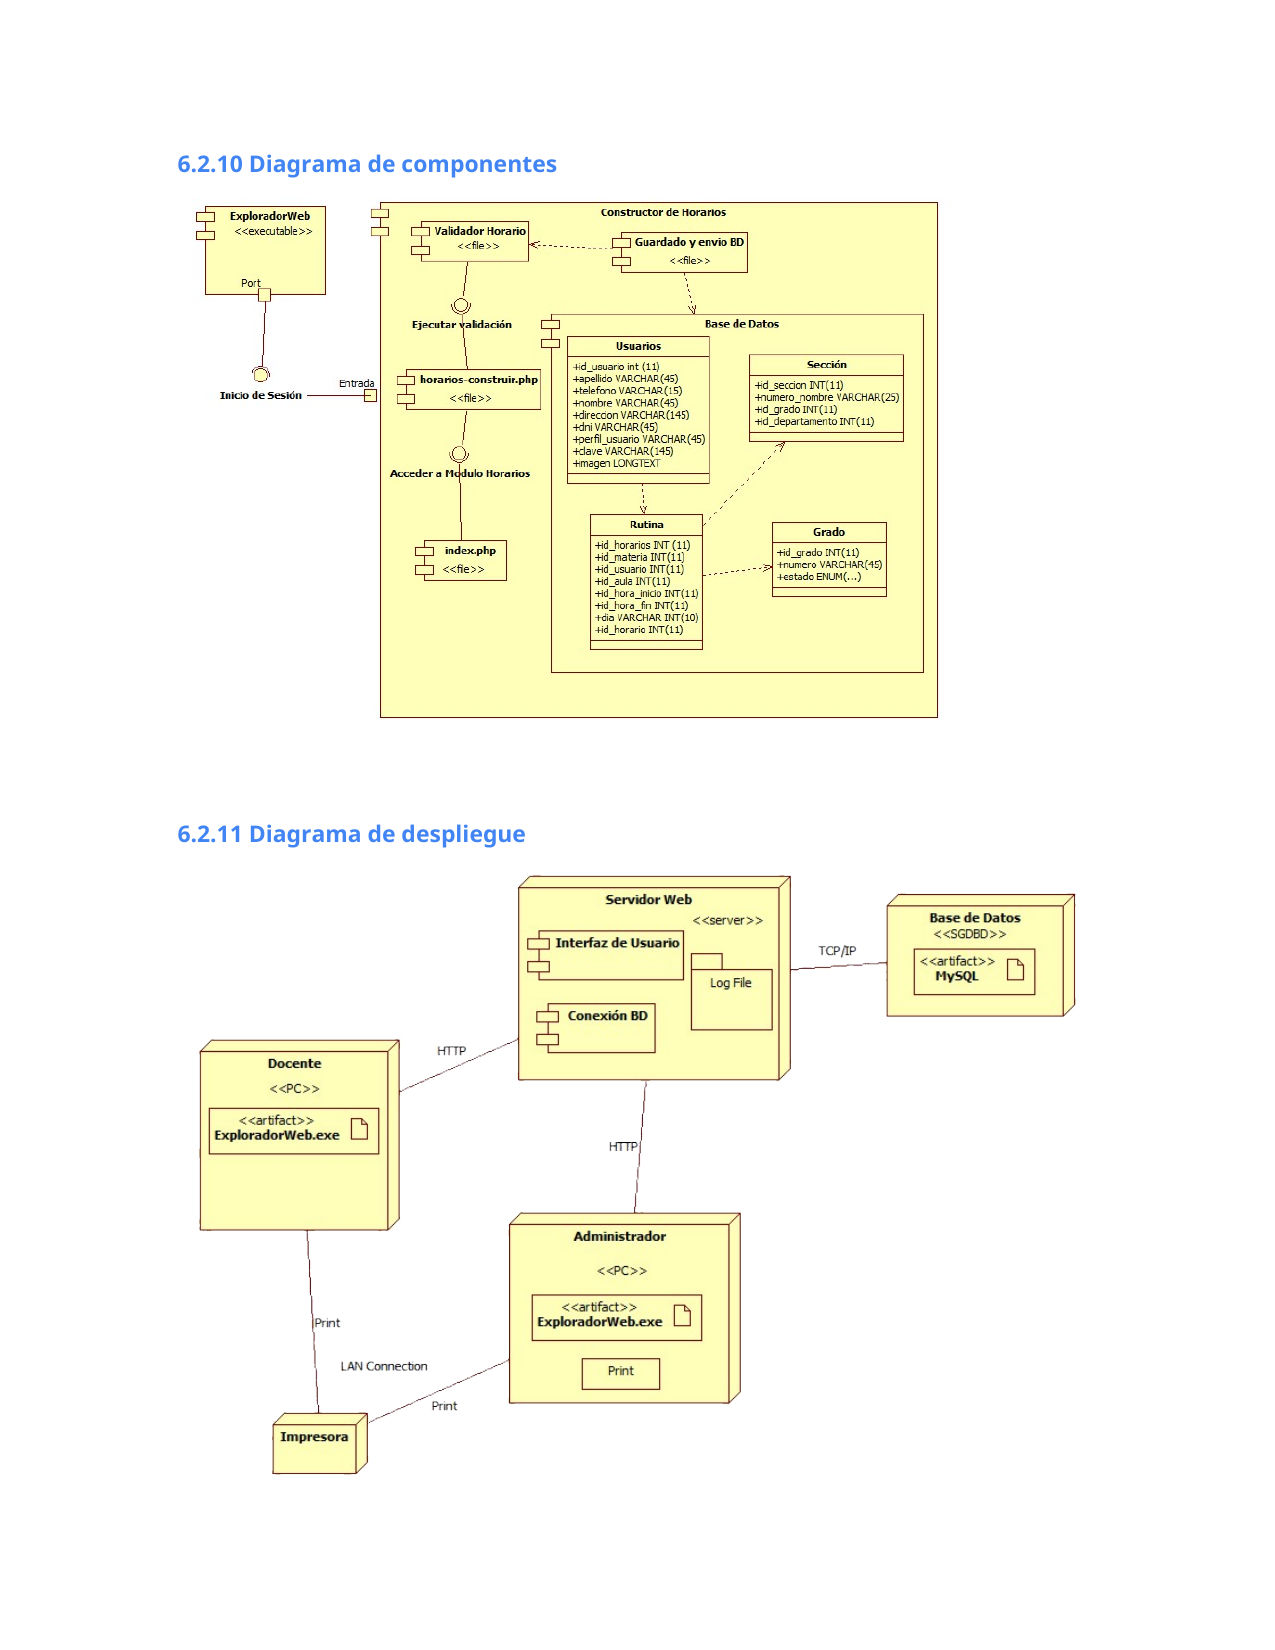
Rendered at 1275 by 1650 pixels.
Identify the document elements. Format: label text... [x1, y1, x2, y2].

subtitle 6.2.11 Diagrama de despliegue [177, 818, 1098, 849]
picture [177, 183, 956, 736]
subtitle 6.2.10 Diagrama de componentes [177, 148, 1098, 179]
picture [177, 853, 1098, 1497]
